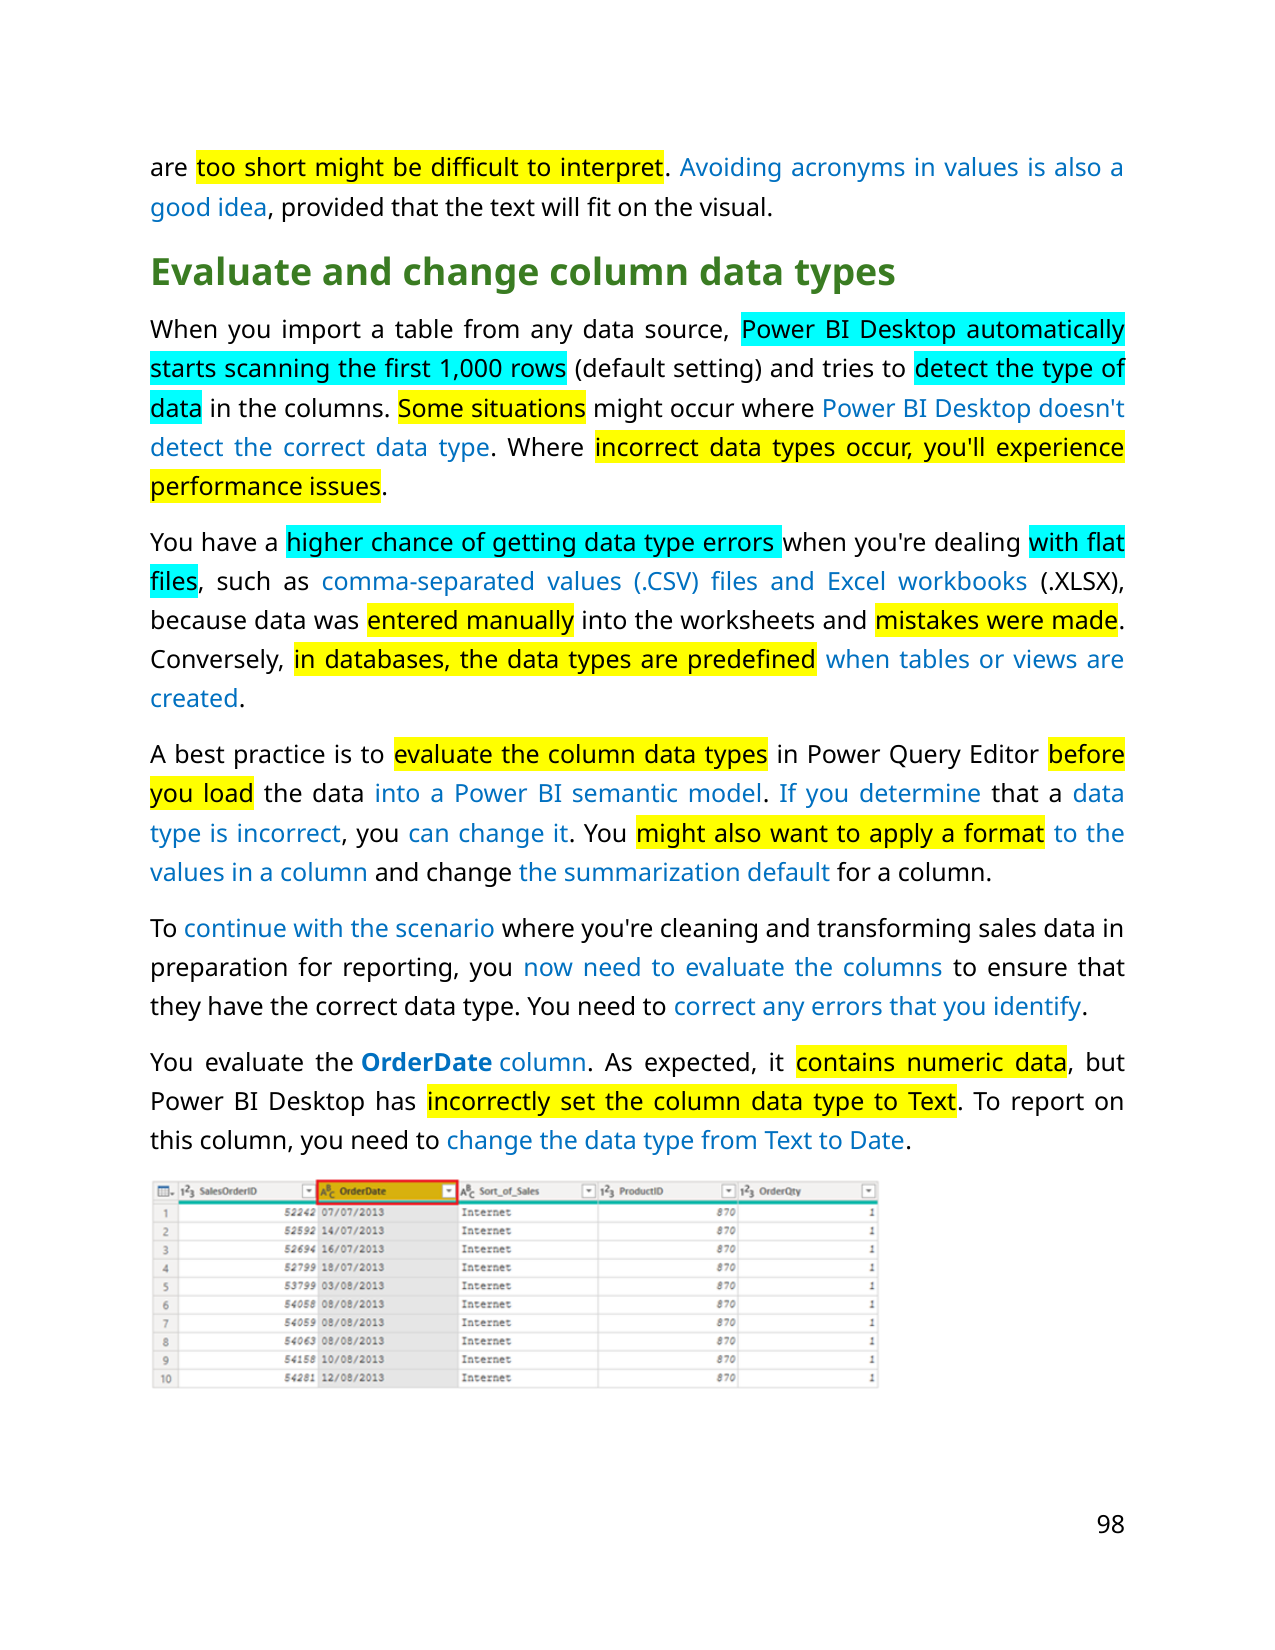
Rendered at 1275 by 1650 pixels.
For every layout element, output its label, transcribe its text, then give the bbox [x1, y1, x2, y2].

text To continue with the scenario where you're cleaning and transforming sales data in preparation for reporting, you now need to evaluate the columns to ensure that they have the correct data type. You need to correct any errors that you identify. [150, 910, 1125, 1023]
text A best practice is to evaluate the column data types in Power Query Editor before you load the data into a Power BI semantic model. If you determine that a data type is incorrect, you can change it. You might also want to apply a format to the values in a column and change the summarization default for a column. [150, 737, 1125, 888]
text When you import a table from any data source, Power BI Desktop automatically starts scanning the first 1,000 rows (default setting) and tries to detect the type of data in the columns. Some situations might occur where Power BI Desktop doesn't detect the correct data type. Where incorrect data types occur, you'll experience performance issues. [150, 312, 1125, 503]
text You have a higher chance of getting data type errors when you're dealing with flat files, such as comma-separated values (.CSV) files and Excel workbooks (.XLSX), because data was entered manually into the worksheets and mistakes were made. Conversely, in databases, the data types are predefined when tables or views are created. [150, 524, 1125, 715]
subtitle Evaluate and change column data types [150, 245, 1125, 296]
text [150, 150, 1125, 223]
text You evaluate the OrderDate column. As expected, it contains numeric data, but Power BI Desktop has incorrectly set the column data type to Text. To report on this column, you need to change the data type from Text to Date. [150, 1044, 1125, 1157]
picture [150, 1178, 880, 1389]
